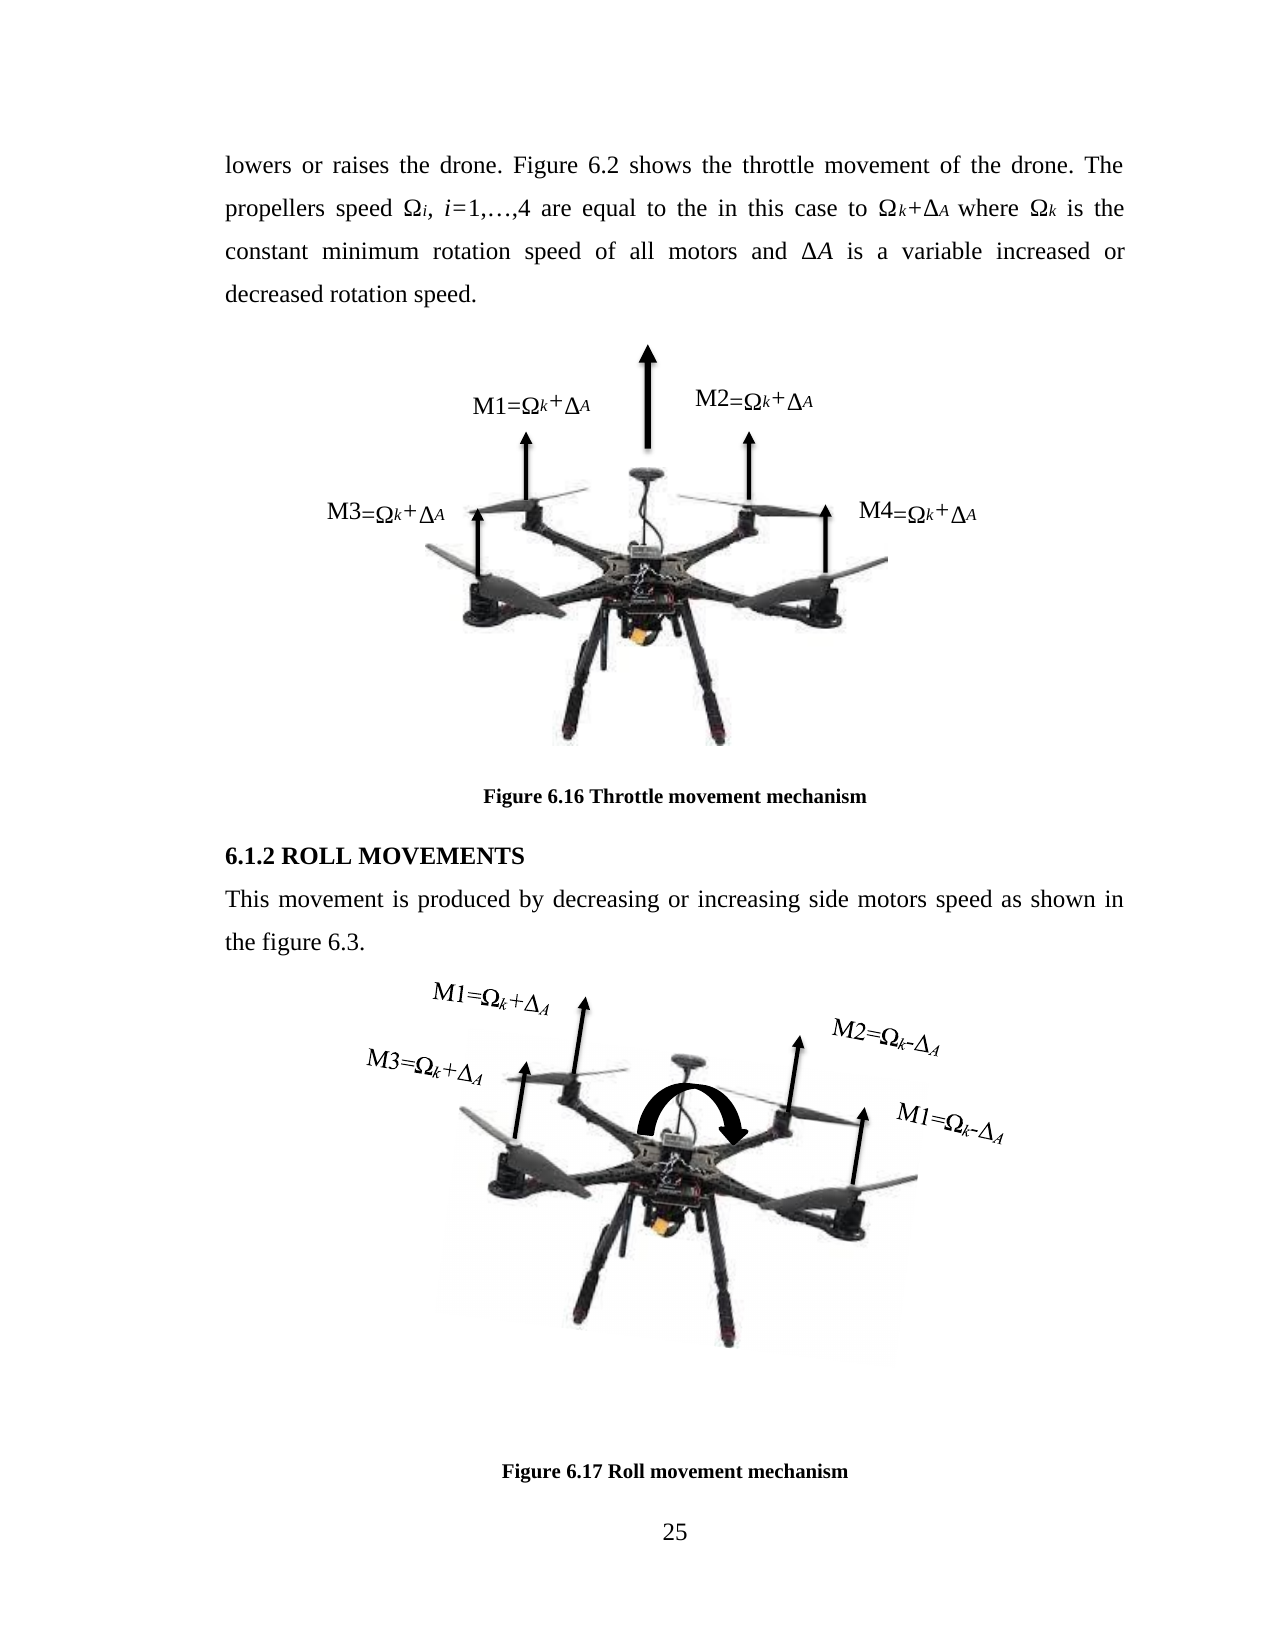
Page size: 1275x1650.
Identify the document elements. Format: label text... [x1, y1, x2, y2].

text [225, 150, 1125, 308]
picture [425, 414, 888, 746]
picture [349, 974, 1031, 1367]
picture [425, 509, 430, 522]
text This movement is produced by decreasing or increasing side motors speed as shown in the figure 6.3. [225, 884, 1125, 956]
subtitle ROLL MOVEMENTS [225, 841, 1125, 869]
picture [621, 322, 674, 460]
